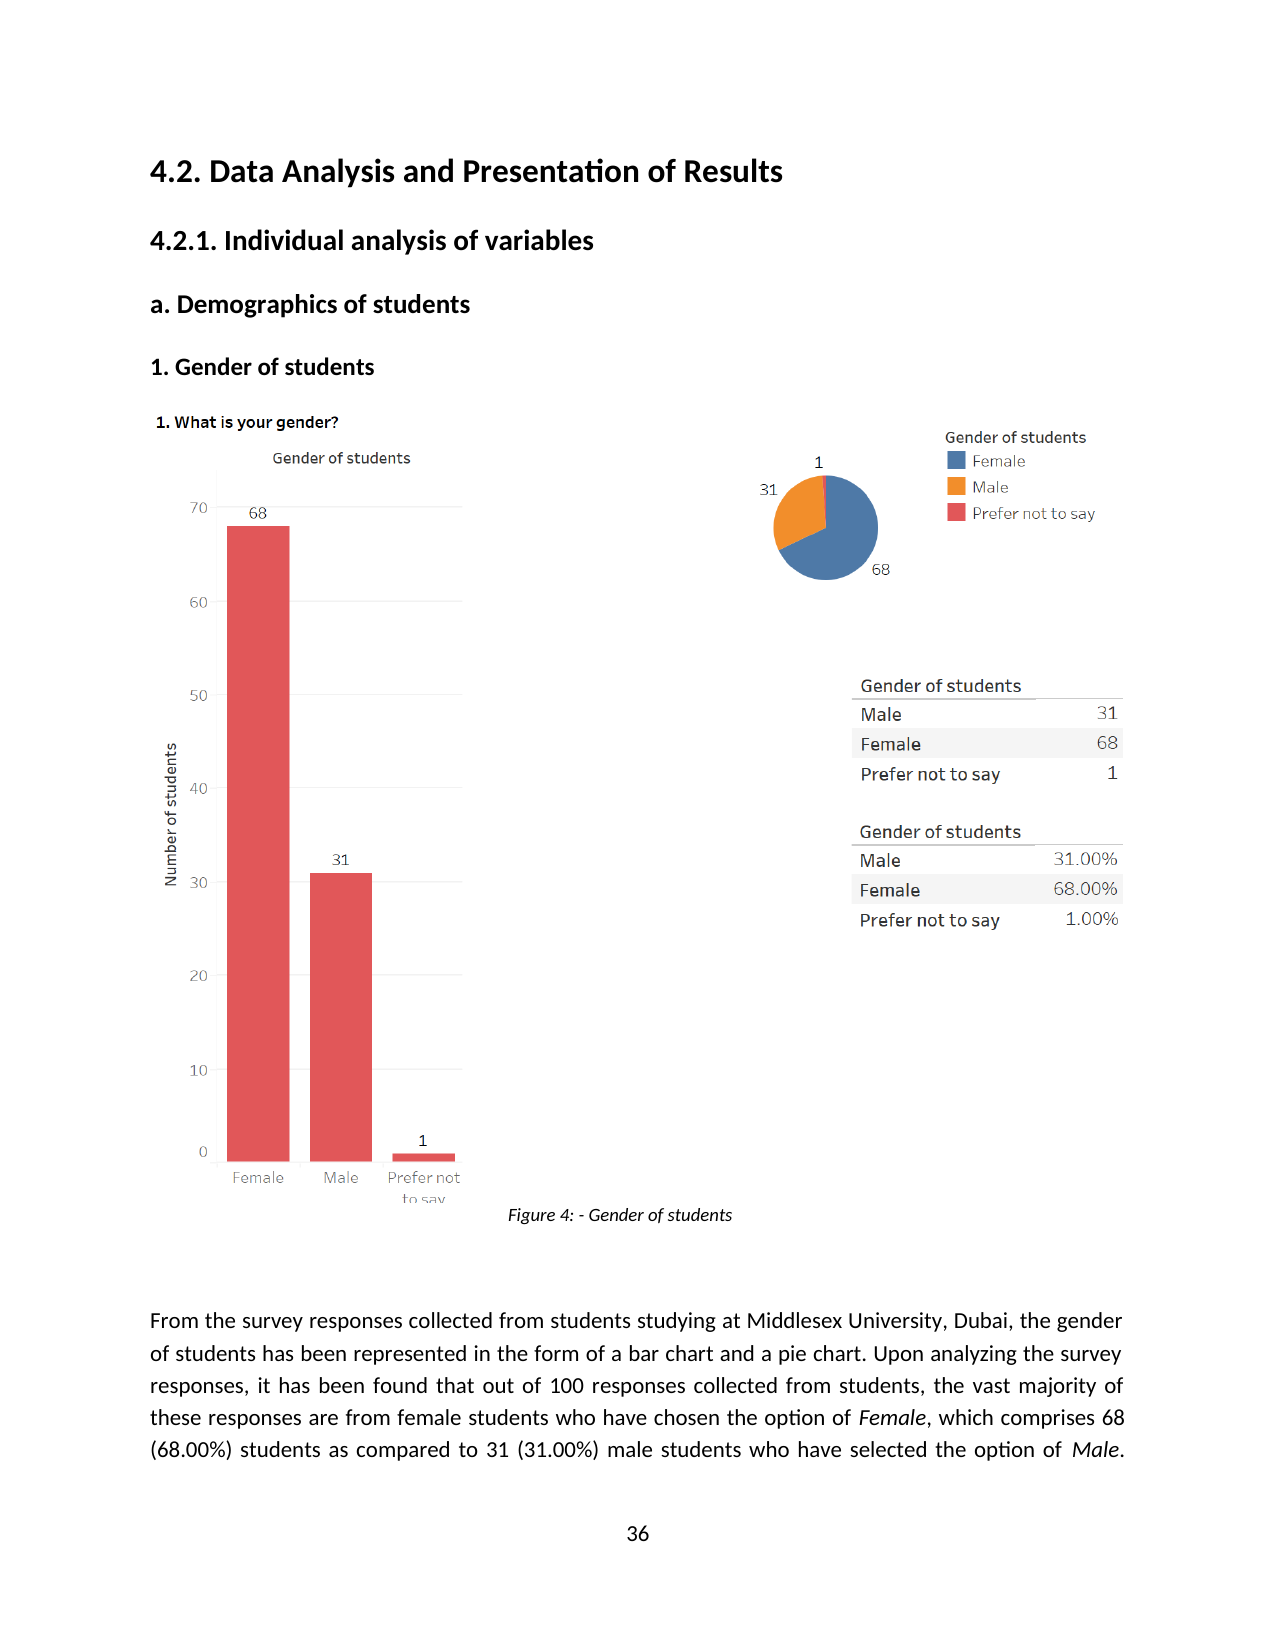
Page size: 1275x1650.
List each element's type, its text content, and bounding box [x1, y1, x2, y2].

text 1. Gender of students [150, 351, 1125, 381]
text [150, 1254, 1125, 1480]
picture [850, 864, 1123, 980]
text a. Demographics of students [150, 288, 1125, 321]
subtitle 4.2.1. Individual analysis of variables [150, 222, 1125, 257]
picture [150, 403, 463, 1209]
picture [721, 472, 1122, 679]
picture [851, 717, 1123, 833]
subtitle 4.2. Data Analysis and Presentation of Results [150, 150, 1125, 191]
